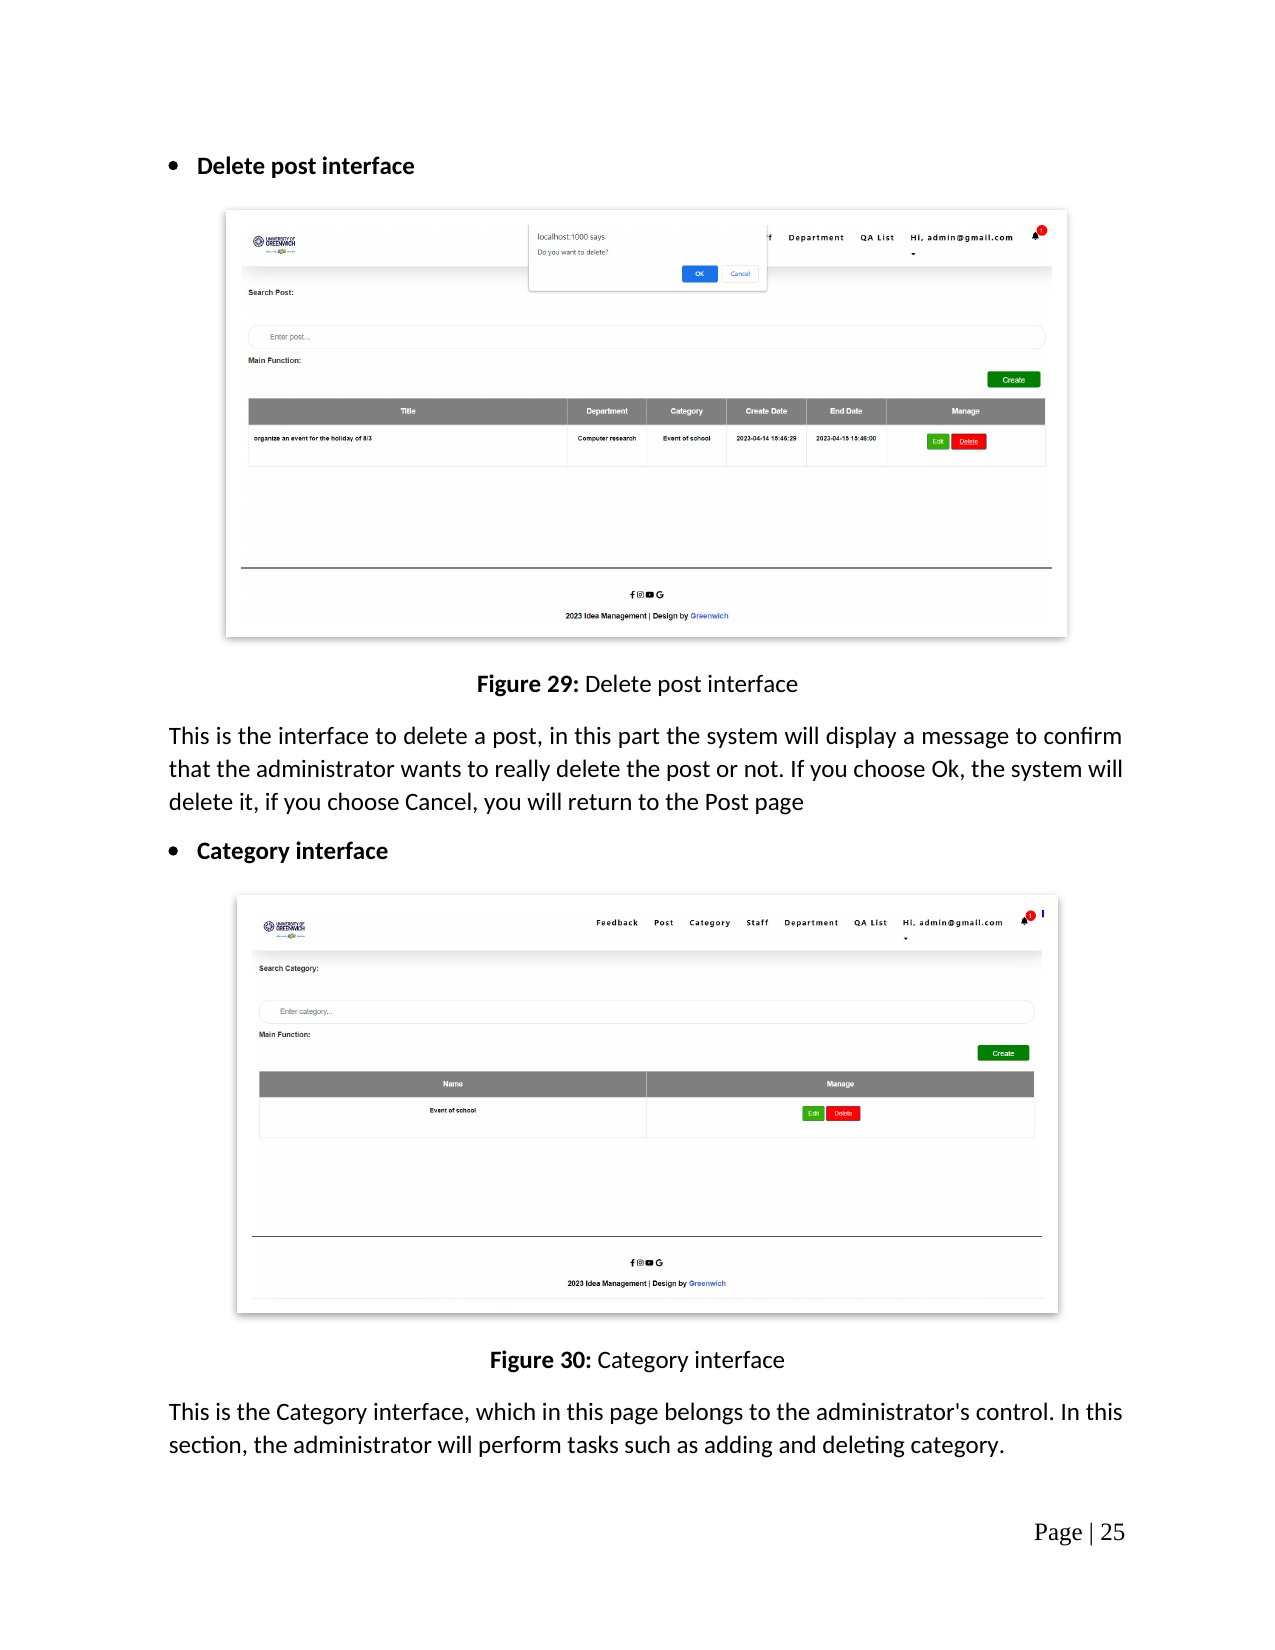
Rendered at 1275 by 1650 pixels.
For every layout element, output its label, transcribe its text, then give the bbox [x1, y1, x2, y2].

list Delete post interface [169, 150, 1125, 181]
text Figure 29: Delete post interface [150, 669, 1125, 699]
picture [241, 225, 1052, 623]
text This is the interface to delete a post, in this part the system will display a message to confirm that the administrator wants to really delete the post or not. If you choose Ok, the system will delete it, if you choose Cancel, you will return to the Post page [169, 720, 1125, 816]
text Figure 30: Category interface [150, 1344, 1125, 1375]
text This is the Category interface, which in this page belongs to the administrator's control. In this section, the administrator will perform tasks such as adding and deleting category. [169, 1396, 1125, 1459]
picture [252, 910, 1044, 1299]
list Category interface [169, 835, 1125, 866]
